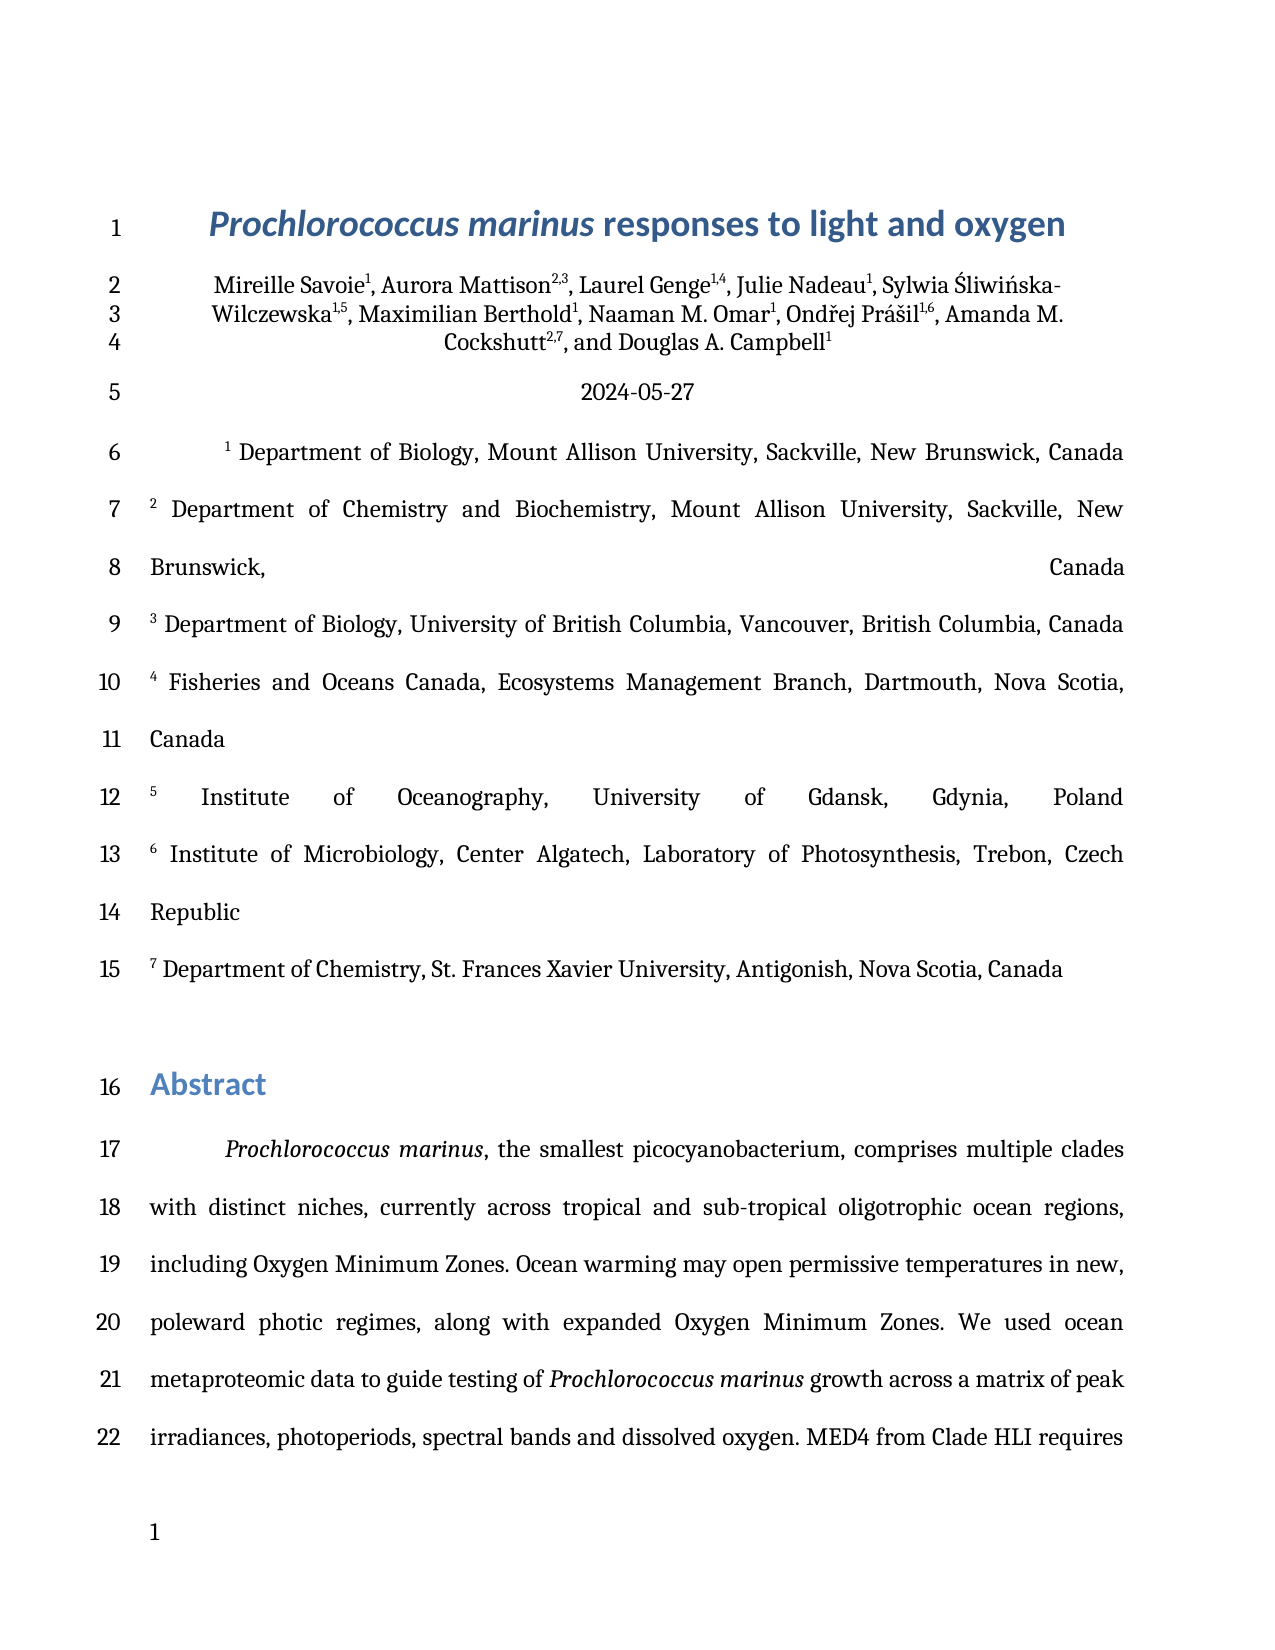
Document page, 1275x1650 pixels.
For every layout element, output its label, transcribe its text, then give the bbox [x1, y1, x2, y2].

subtitle Abstract [150, 1063, 1125, 1104]
title Prochlorococcus marinus responses to light and oxygen [150, 200, 1125, 246]
text Mireille Savoie1, Aurora Mattison2,3, Laurel Genge1,4, Julie Nadeau1, Sylwia Śliwińska-Wilczewska1,5, Maximilian Berthold1, Naaman M. Omar1, Ondřej Prášil1,6, Amanda M. Cockshutt2,7, and Douglas A. Campbell1 [150, 271, 1125, 357]
text 2024-05-27 [150, 378, 1125, 407]
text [150, 1135, 1125, 1451]
text 1 Department of Biology, Mount Allison University, Sackville, New Brunswick, Canada 2 Department of Chemistry and Biochemistry, Mount Allison University, Sackville, New Brunswick, Canada 3 Department of Biology, University of British Columbia, Vancouver, British Columbia, Canada 4 Fisheries and Oceans Canada, Ecosystems Management Branch, Dartmouth, Nova Scotia, Canada 5 Institute of Oceanography, University of Gdansk, Gdynia, Poland 6 Institute of Microbiology, Center Algatech, Laboratory of Photosynthesis, Trebon, Czech Republic 7 Department of Chemistry, St. Frances Xavier University, Antigonish, Nova Scotia, Canada [150, 438, 1125, 984]
